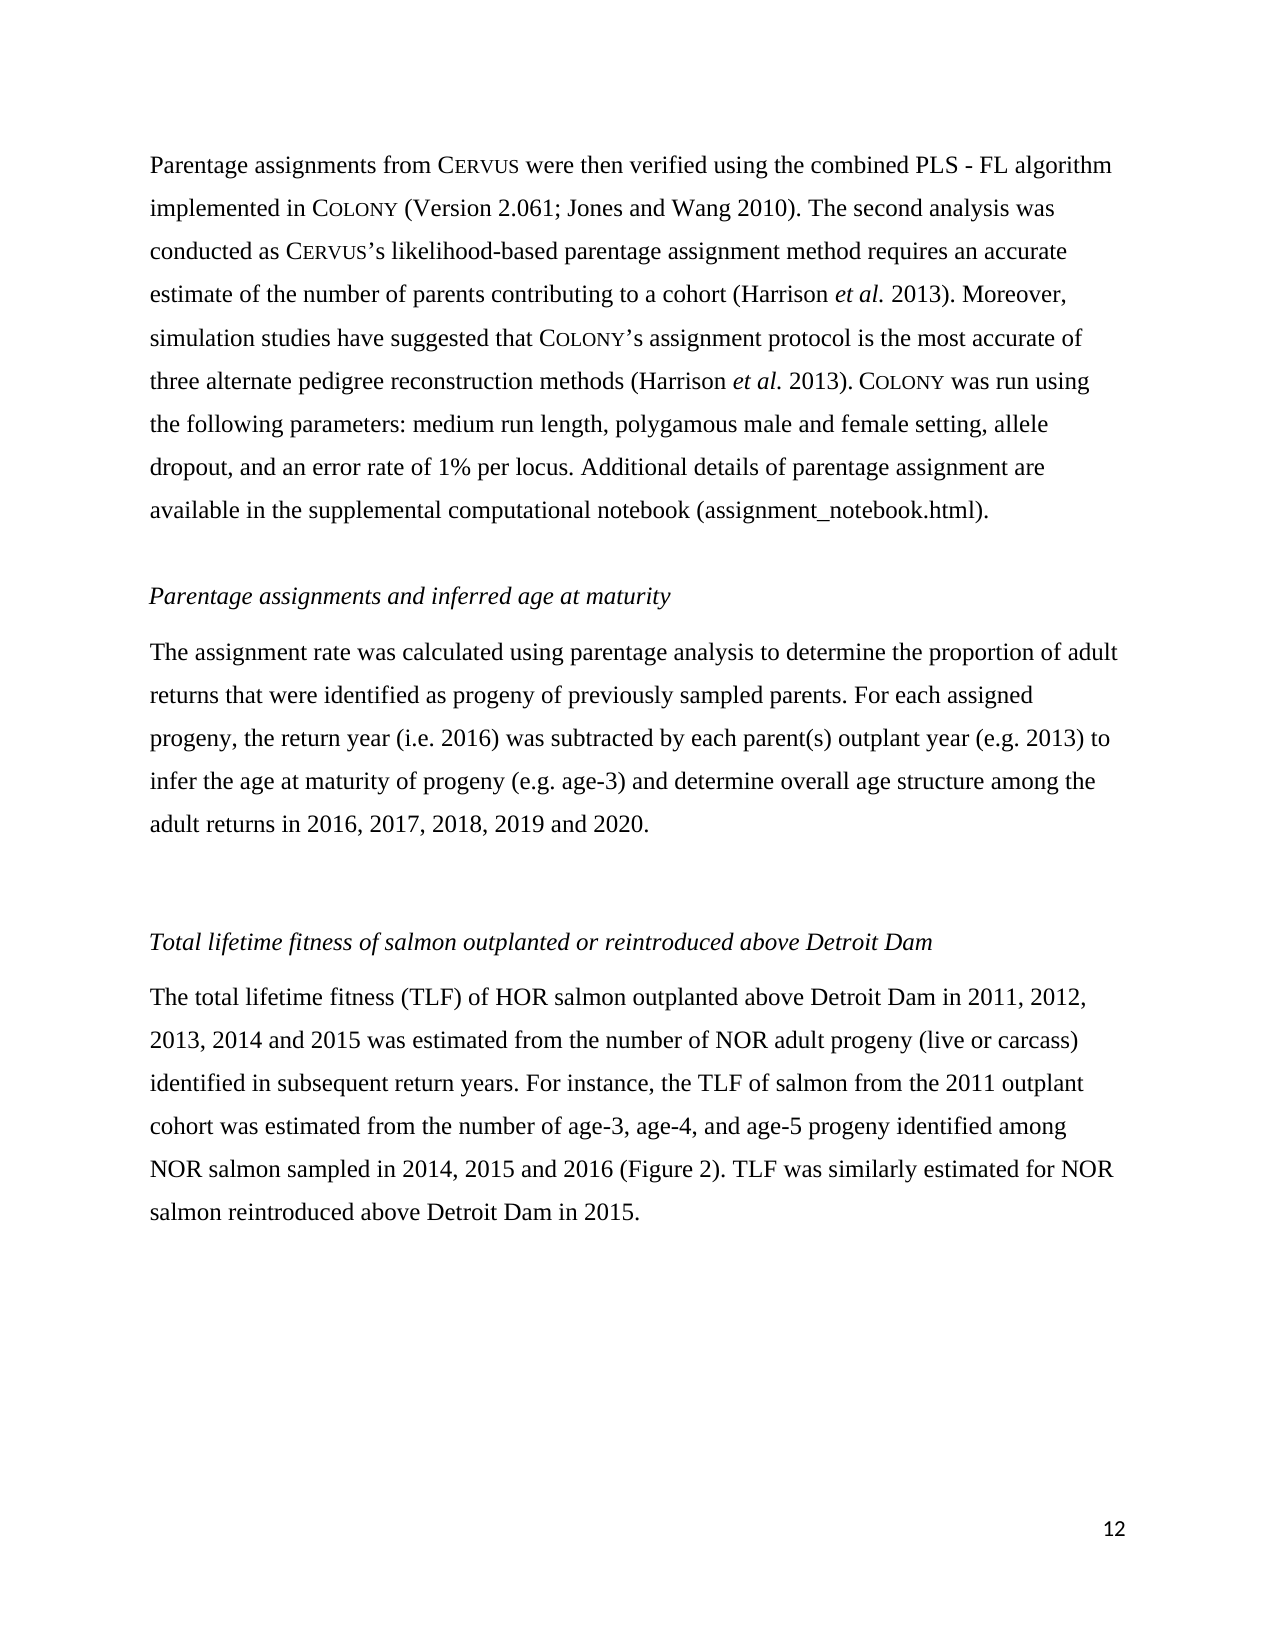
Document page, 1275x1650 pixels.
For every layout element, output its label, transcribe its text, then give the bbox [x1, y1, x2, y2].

text The assignment rate was calculated using parentage analysis to determine the proportion of adult returns that were identified as progeny of previously sampled parents. For each assigned progeny, the return year (i.e. 2016) was subtracted by each parent(s) outplant year (e.g. 2013) to infer the age at maturity of progeny (e.g. age-3) and determine overall age structure among the adult returns in 2016, 2017, 2018, 2019 and 2020. [149, 637, 1125, 838]
text The total lifetime fitness (TLF) of HOR salmon outplanted above Detroit Dam in 2011, 2012, 2013, 2014 and 2015 was estimated from the number of NOR adult progeny (live or carcass) identified in subsequent return years. For instance, the TLF of salmon from the 2011 outplant cohort was estimated from the number of age-3, age-4, and age-5 progeny identified among NOR salmon sampled in 2014, 2015 and 2016 (Figure 2). TLF was similarly estimated for NOR salmon reintroduced above Detroit Dam in 2015. [149, 982, 1125, 1226]
subtitle Total lifetime fitness of salmon outplanted or reintroduced above Detroit Dam [148, 927, 1130, 956]
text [149, 150, 1125, 524]
subtitle Parentage assignments and inferred age at maturity [148, 581, 1130, 610]
